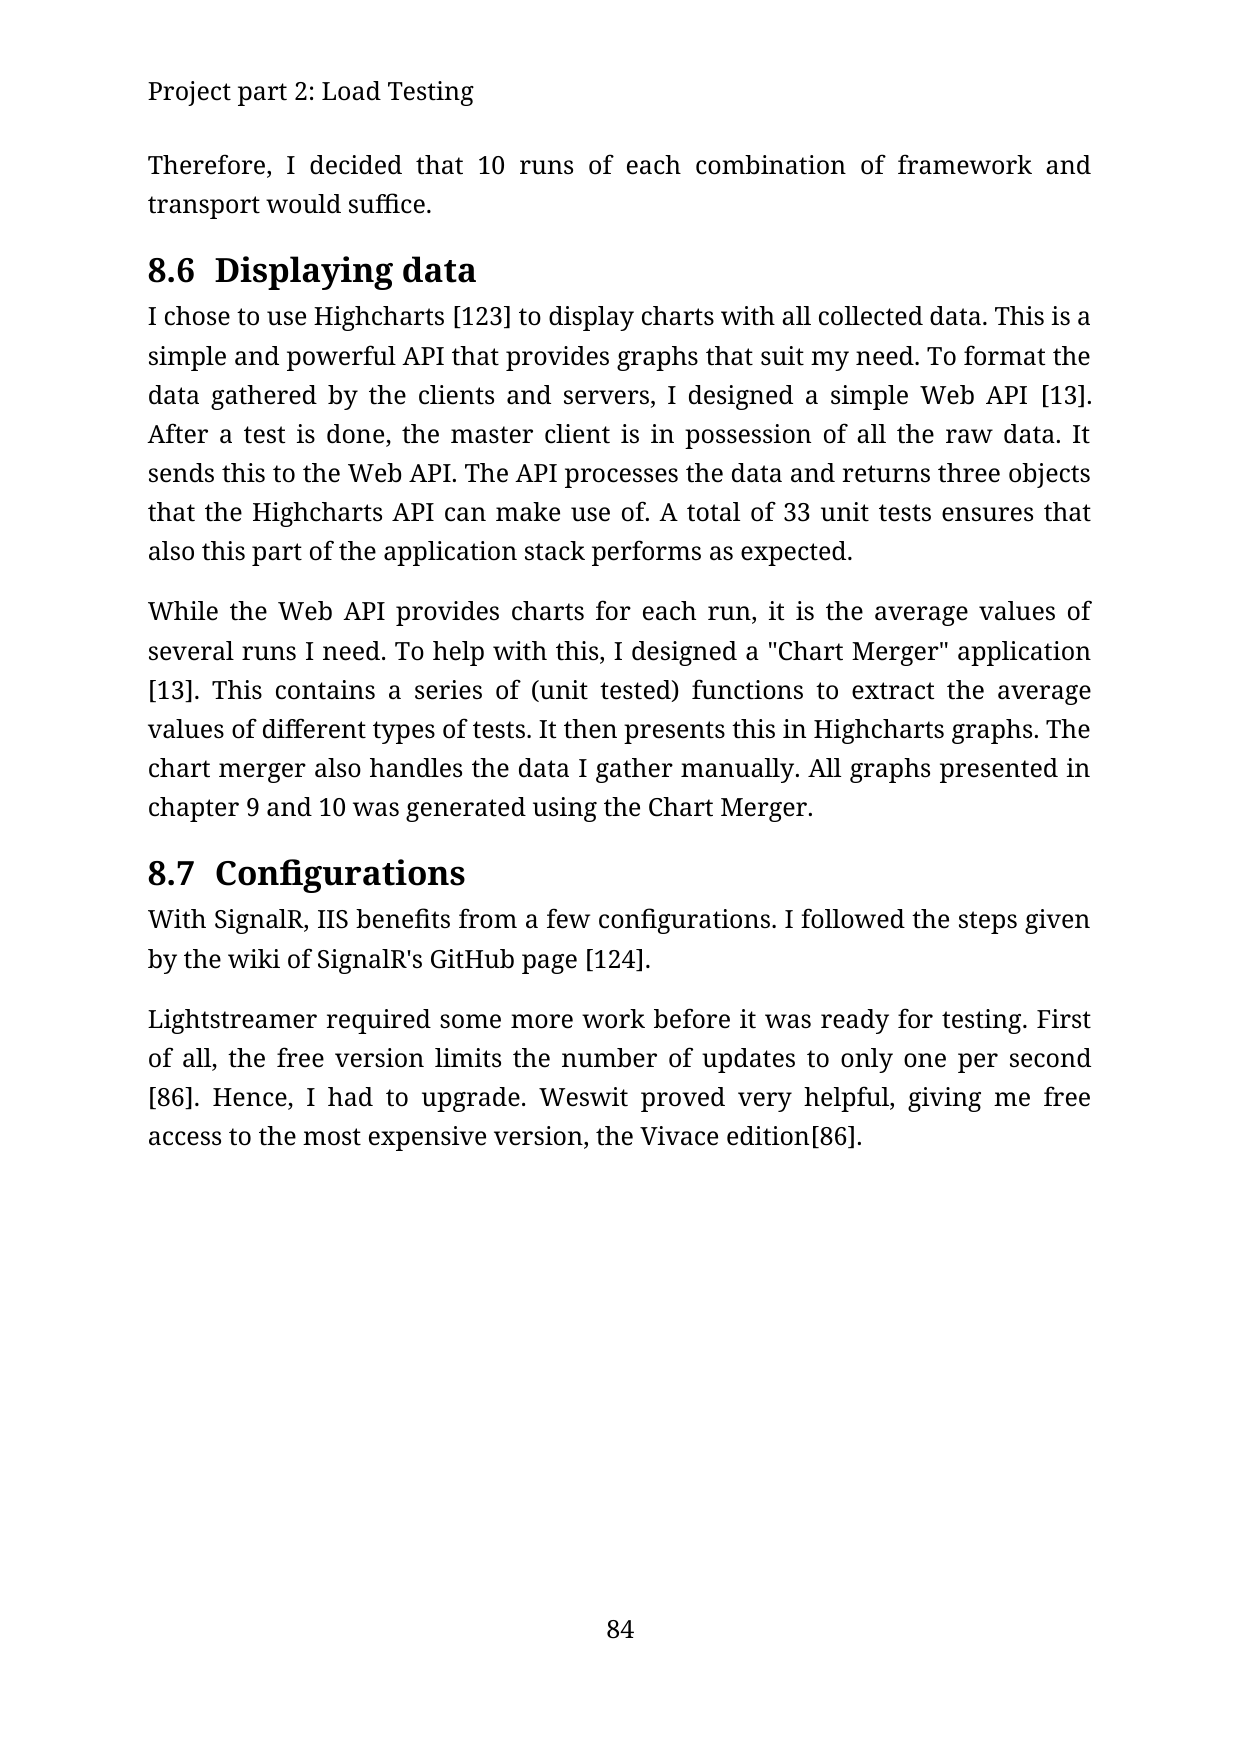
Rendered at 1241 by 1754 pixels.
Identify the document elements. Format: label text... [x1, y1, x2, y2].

text Lightstreamer required some more work before it was ready for testing. First of all, the free version limits the number of updates to only one per second [86]. Hence, I had to upgrade. Weswit proved very helpful, giving me free access to the most expensive version, the Vivace edition[86]. [148, 1001, 1092, 1153]
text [148, 148, 1092, 221]
text I chose to use Highcharts [123] to display charts with all collected data. This is a simple and powerful API that provides graphs that suit my need. To format the data gathered by the clients and servers, I designed a simple Web API [13]. After a test is done, the master client is in possession of all the raw data. It sends this to the Web API. The API processes the data and returns three objects that the Highcharts API can make use of. A total of 33 unit tests ensures that also this part of the application stack performs as expected. [148, 299, 1092, 568]
subtitle Configurations [148, 850, 1092, 895]
text While the Web API provides charts for each run, it is the average values of several runs I need. To help with this, I designed a "Chart Merger" application [13]. This contains a series of (unit tested) functions to extract the average values of different types of tests. It then presents this in Highcharts graphs. The chart merger also handles the data I gather manually. All graphs presented in chapter 9 and 10 was generated using the Chart Merger. [148, 594, 1092, 824]
subtitle Displaying data [148, 247, 1092, 292]
text With SignalR, IIS benefits from a few configurations. I followed the steps given by the wiki of SignalR's GitHub page [124]. [148, 902, 1092, 975]
